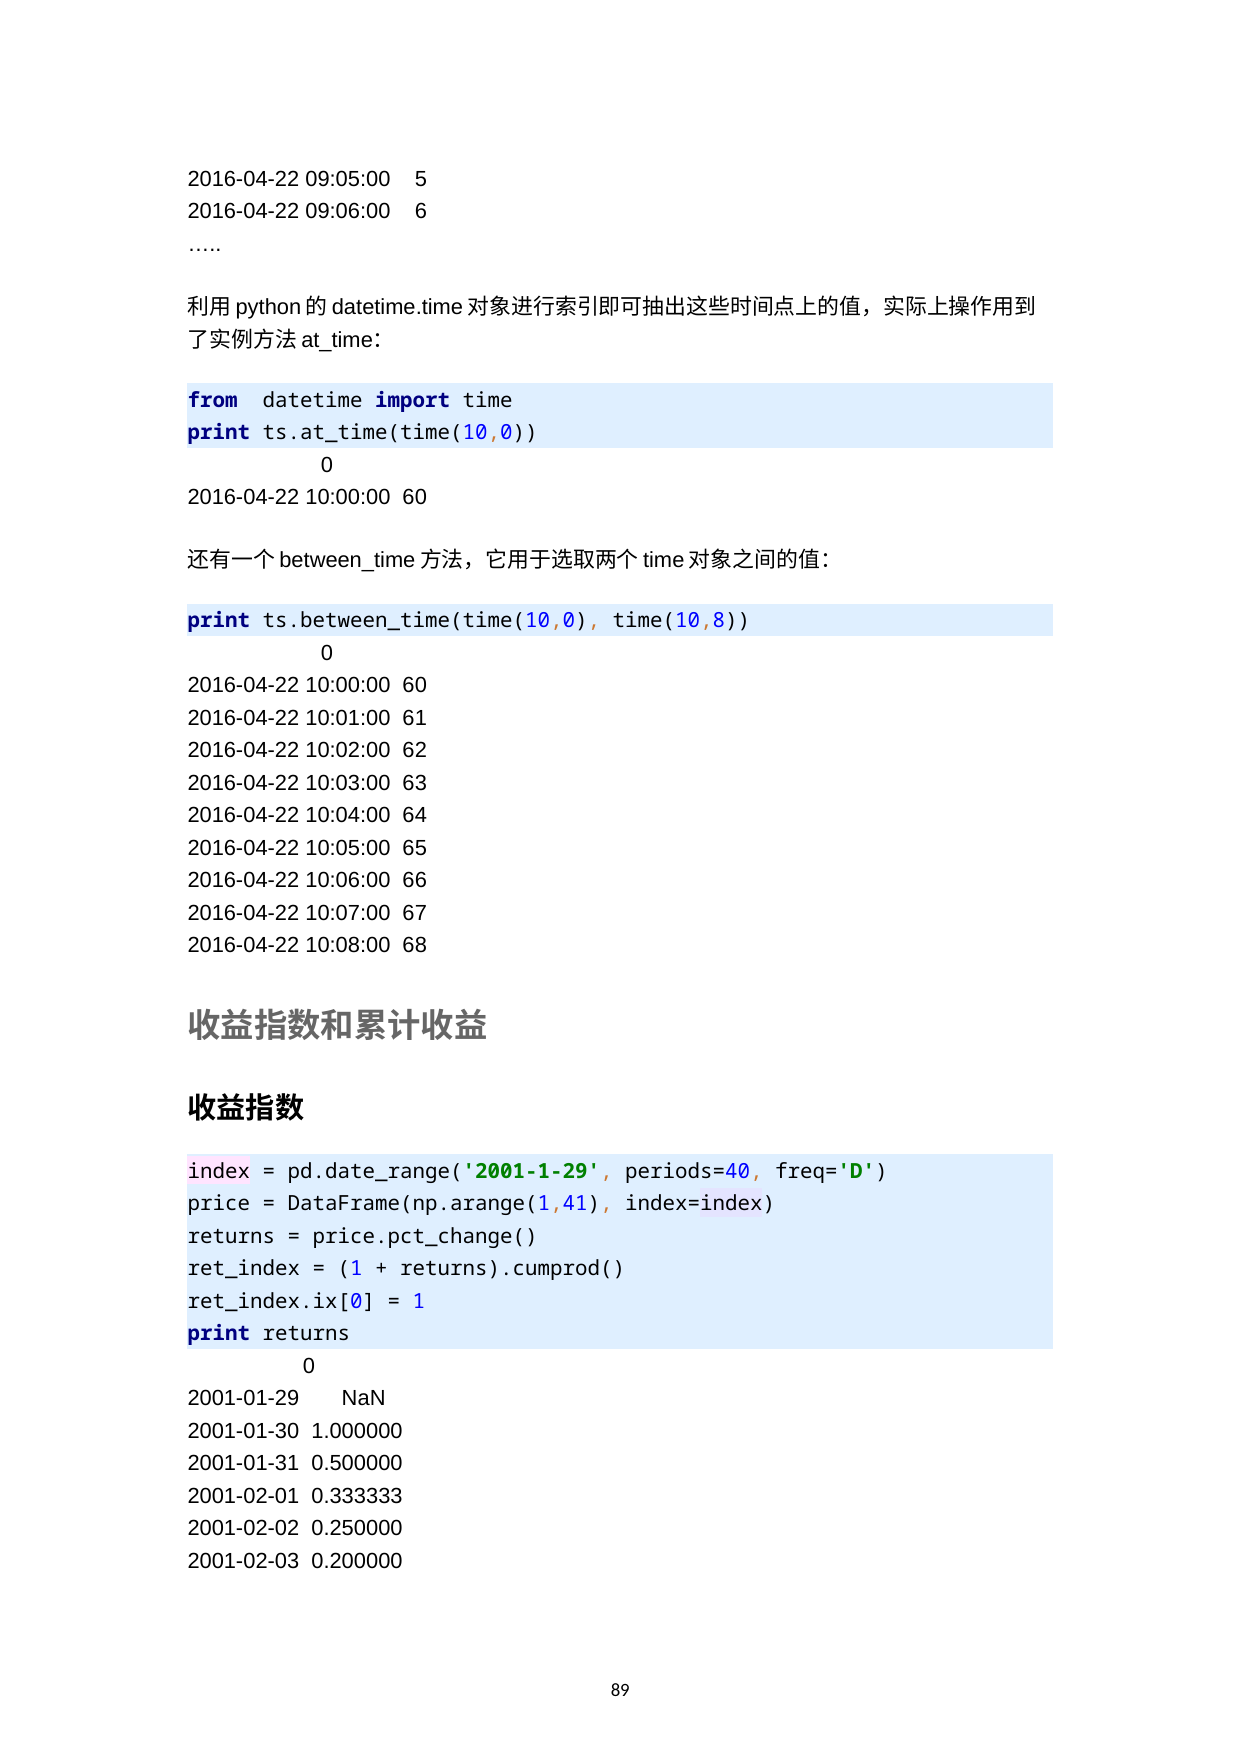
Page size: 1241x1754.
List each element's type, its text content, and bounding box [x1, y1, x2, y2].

text 收益指数和累计收益 [187, 990, 1053, 1055]
text 利用python的datetime.time对象进行索引即可抽出这些时间点上的值，实际上操作用到了实例方法at_time： [187, 289, 1053, 354]
text 0 [187, 636, 1053, 669]
text 2001-02-02 0.250000 [187, 1511, 1053, 1544]
text 2016-04-22 10:06:00 66 [187, 864, 1053, 896]
text 2016-04-22 10:07:00 67 [187, 896, 1053, 929]
text 2001-01-31 0.500000 [187, 1446, 1053, 1479]
text print ts.between_time(time(10,0), time(10,8)) [187, 604, 1053, 636]
text 2016-04-22 10:00:00 60 [187, 669, 1053, 701]
text 2016-04-22 10:01:00 61 [187, 701, 1053, 734]
text 0 [187, 448, 1053, 480]
text 还有一个between_time方法，它用于选取两个time对象之间的值： [187, 542, 1053, 574]
text index = pd.date_range('2001-1-29', periods=40, freq='D') price = DataFrame(np.arange(1,41), index=index) returns = price.pct_change() ret_index = (1 + returns).cumprod() ret_index.ix[0] = 1 [187, 1154, 1053, 1316]
text 2016-04-22 10:02:00 62 [187, 734, 1053, 766]
text 0 [187, 1349, 1053, 1381]
text 2001-01-30 1.000000 [187, 1414, 1053, 1446]
text 2016-04-22 09:06:00 6 [187, 194, 1053, 227]
text 2001-01-29 NaN [187, 1381, 1053, 1414]
text 2016-04-22 10:08:00 68 [187, 929, 1053, 961]
subtitle 收益指数 [187, 1084, 1053, 1127]
text 2016-04-22 10:00:00 60 [187, 480, 1053, 513]
text 2016-04-22 10:05:00 65 [187, 831, 1053, 864]
text from datetime import time print ts.at_time(time(10,0)) [187, 383, 1053, 448]
text 2001-02-01 0.333333 [187, 1479, 1053, 1511]
text 2016-04-22 09:05:00 5 [187, 162, 1053, 194]
text 2016-04-22 10:04:00 64 [187, 799, 1053, 831]
text 2016-04-22 10:03:00 63 [187, 766, 1053, 799]
text 2001-02-03 0.200000 [187, 1544, 1053, 1576]
text ….. [187, 227, 1053, 259]
text print returns [187, 1316, 1053, 1349]
